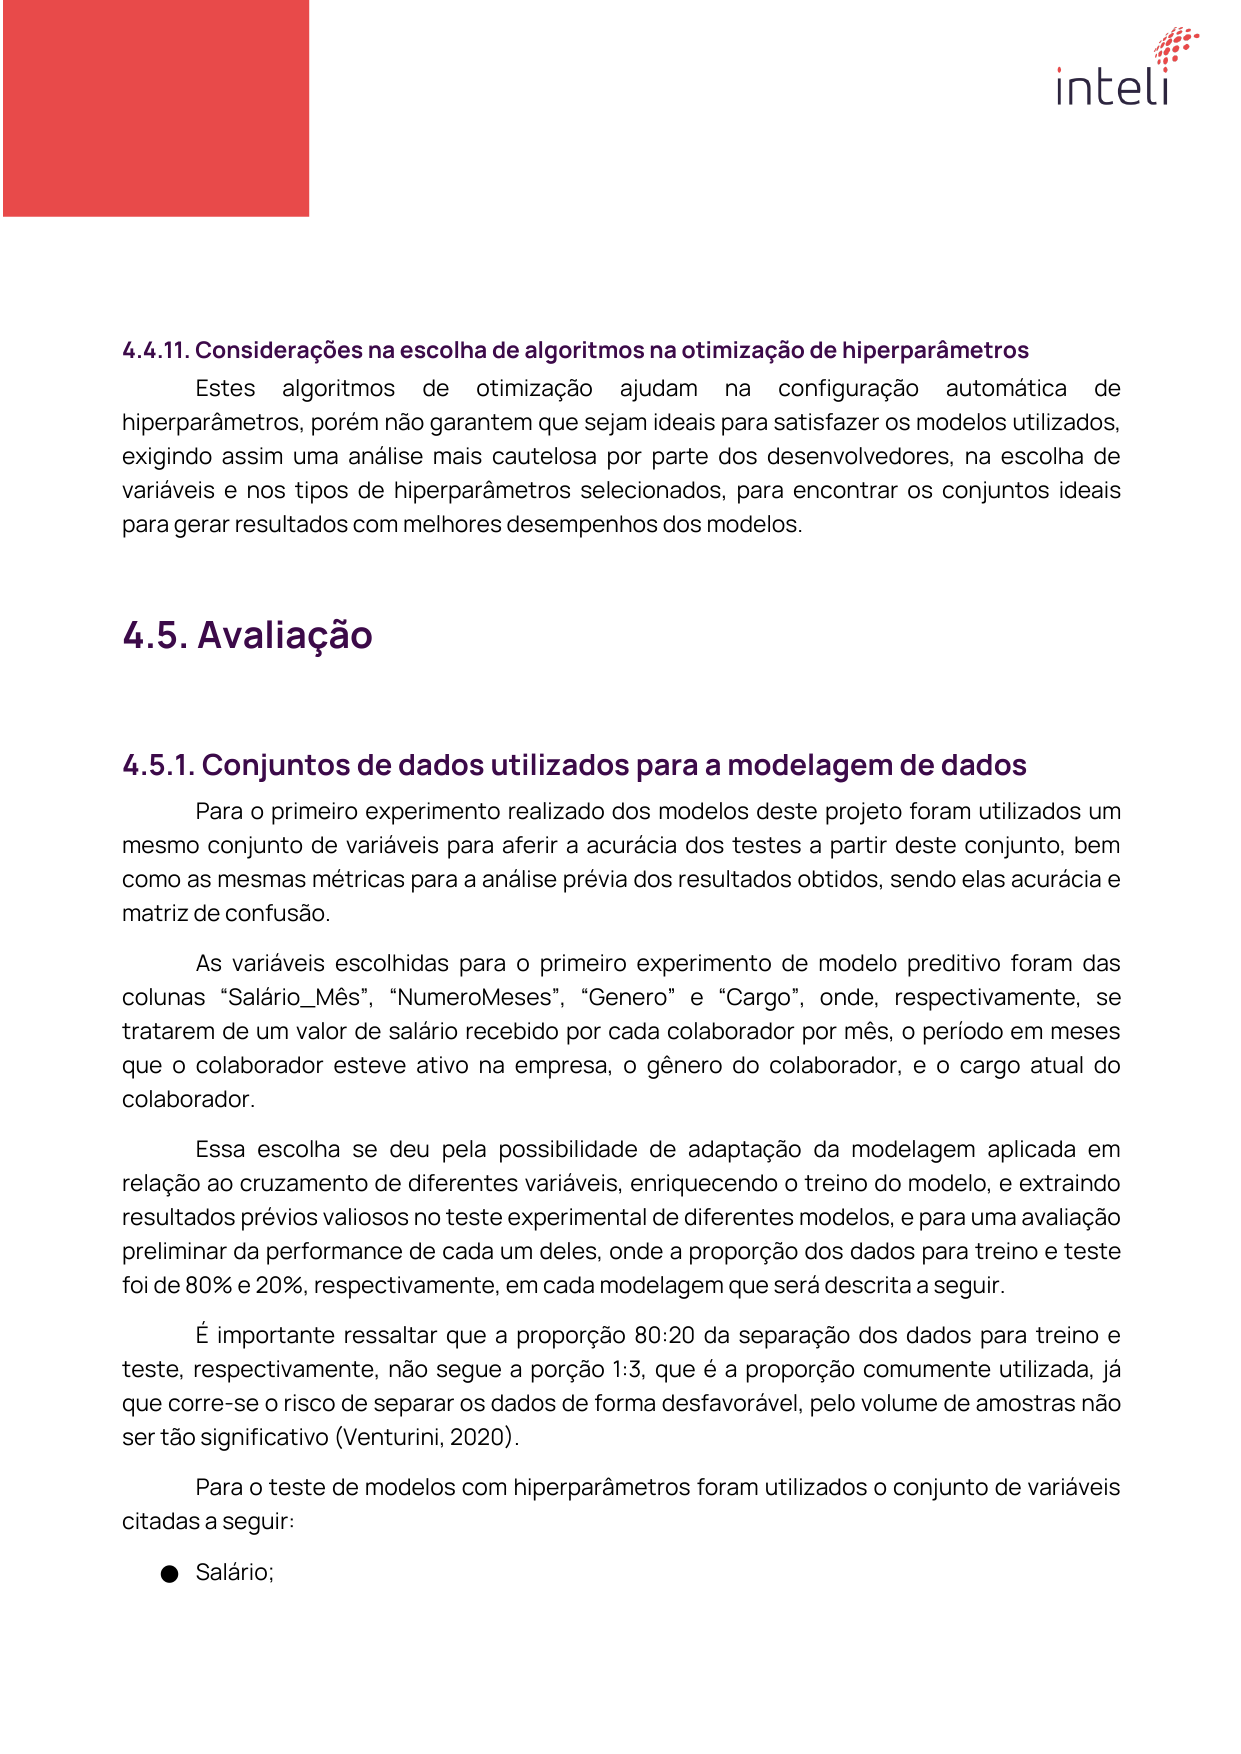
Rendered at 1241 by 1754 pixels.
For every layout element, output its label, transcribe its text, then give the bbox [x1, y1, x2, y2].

subtitle 4.4.11. Considerações na escolha de algoritmos na otimização de hiperparâmetros [122, 334, 1122, 366]
list Salário; [159, 1556, 1122, 1587]
subtitle 4.5. Avaliação [122, 609, 1122, 660]
subtitle 4.5.1. Conjuntos de dados utilizados para a modelagem de dados [122, 744, 1122, 784]
picture [3, 0, 310, 217]
text É importante ressaltar que a proporção 80:20 da separação dos dados para treino e teste, respectivamente, não segue a porção 1:3, que é a proporção comumente utilizada, já que corre-se o risco de separar os dados de forma desfavorável, pelo volume de amostras não ser tão significativo (Venturini, 2020). [122, 1319, 1122, 1452]
text Estes algoritmos de otimização ajudam na configuração automática de hiperparâmetros, porém não garantem que sejam ideais para satisfazer os modelos utilizados, exigindo assim uma análise mais cautelosa por parte dos desenvolvedores, na escolha de variáveis e nos tipos de hiperparâmetros selecionados, para encontrar os conjuntos ideais para gerar resultados com melhores desempenhos dos modelos. [122, 372, 1122, 539]
picture [1057, 27, 1200, 105]
text Essa escolha se deu pela possibilidade de adaptação da modelagem aplicada em relação ao cruzamento de diferentes variáveis, enriquecendo o treino do modelo, e extraindo resultados prévios valiosos no teste experimental de diferentes modelos, e para uma avaliação preliminar da performance de cada um deles, onde a proporção dos dados para treino e teste foi de 80% e 20%, respectivamente, em cada modelagem que será descrita a seguir. [122, 1133, 1122, 1300]
text As variáveis escolhidas para o primeiro experimento de modelo preditivo foram das colunas “Salário_Mês”, “NumeroMeses”, “Genero” e “Cargo”, onde, respectivamente, se tratarem de um valor de salário recebido por cada colaborador por mês, o período em meses que o colaborador esteve ativo na empresa, o gênero do colaborador, e o cargo atual do colaborador. [122, 947, 1122, 1114]
text Para o primeiro experimento realizado dos modelos deste projeto foram utilizados um mesmo conjunto de variáveis para aferir a acurácia dos testes a partir deste conjunto, bem como as mesmas métricas para a análise prévia dos resultados obtidos, sendo elas acurácia e matriz de confusão. [122, 795, 1122, 928]
text Para o teste de modelos com hiperparâmetros foram utilizados o conjunto de variáveis citadas a seguir: [122, 1471, 1122, 1536]
